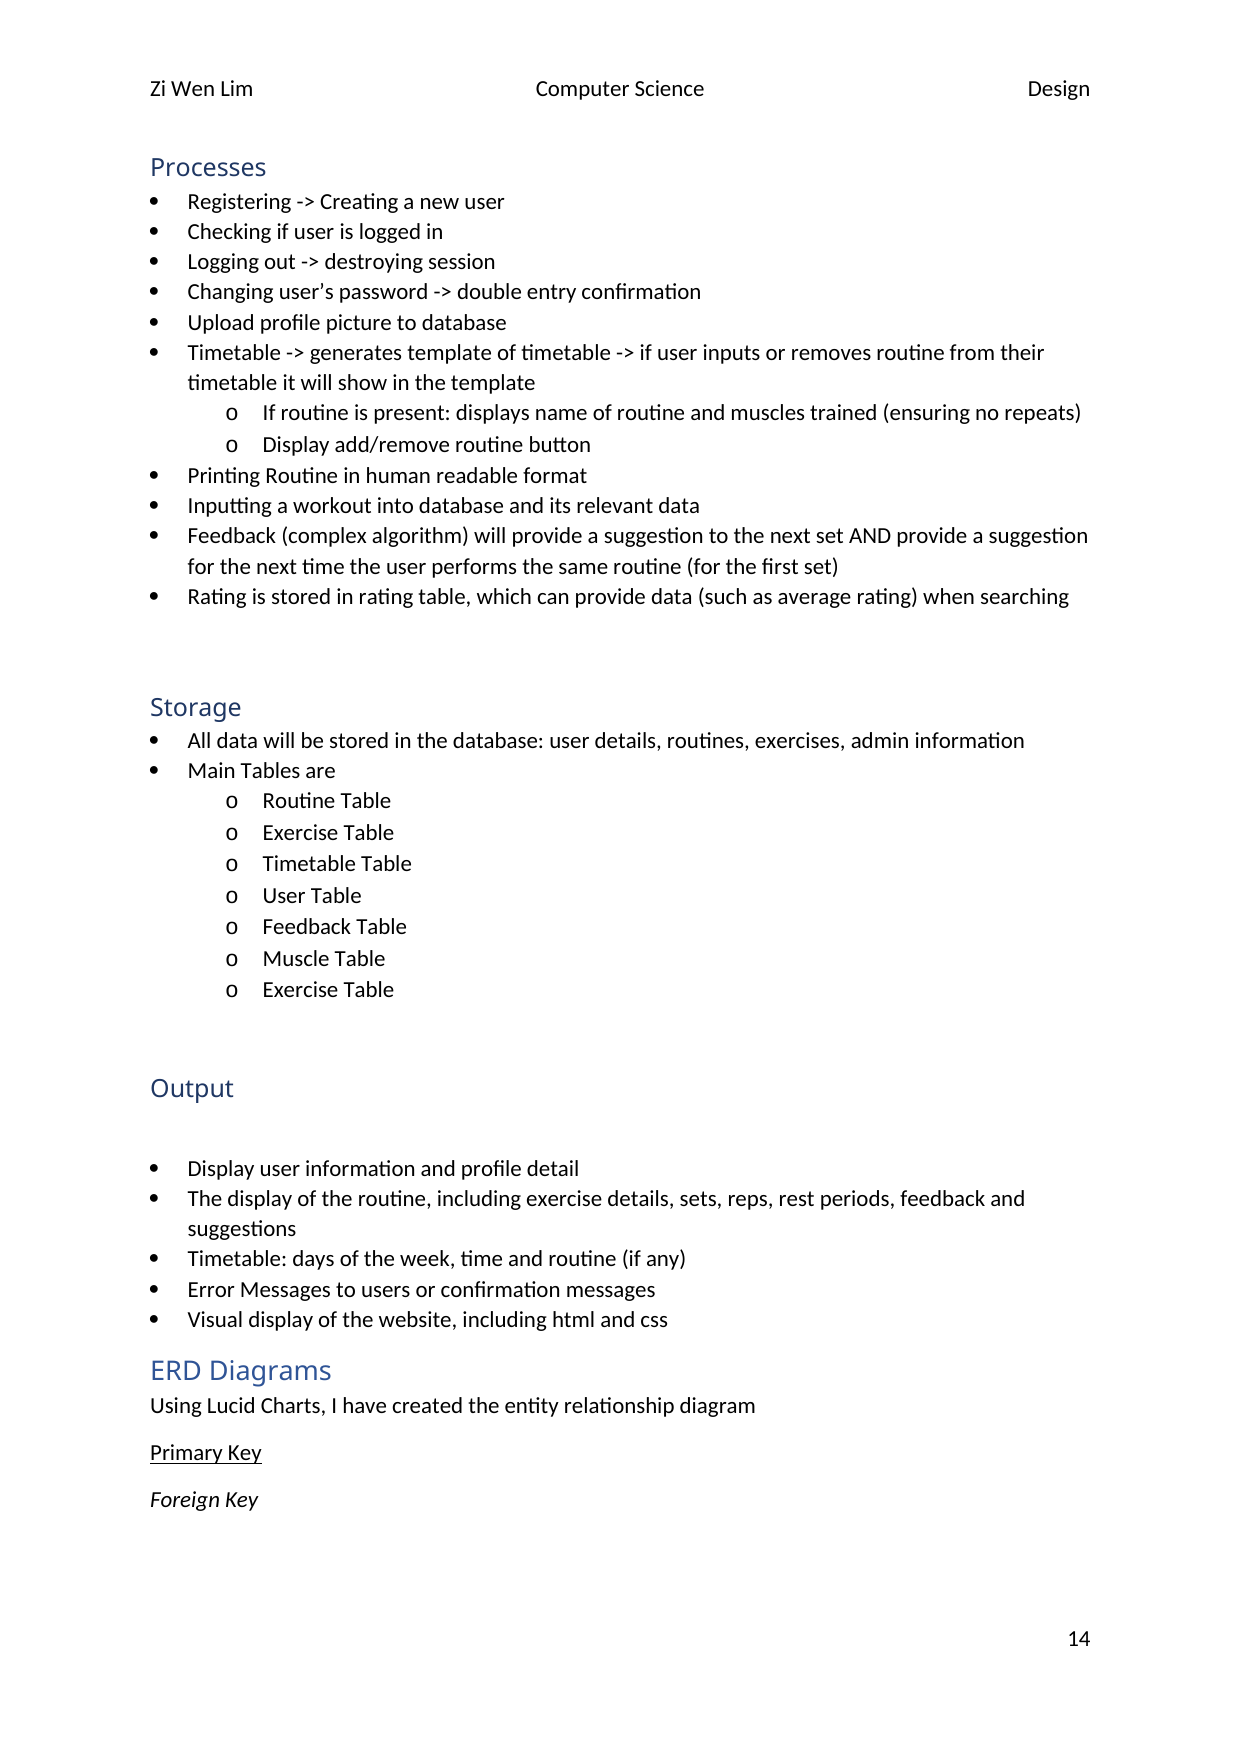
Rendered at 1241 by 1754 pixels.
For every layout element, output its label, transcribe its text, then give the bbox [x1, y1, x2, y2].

text Foreign Key [150, 1485, 1090, 1513]
subtitle Storage [150, 689, 1090, 723]
subtitle ERD Diagrams [150, 1352, 1090, 1389]
list User Table [225, 881, 1090, 910]
list Feedback Table [225, 912, 1090, 941]
list The display of the routine, including exercise details, sets, reps, rest periods, feedback and suggestions [150, 1184, 1090, 1242]
subtitle Processes [150, 150, 1090, 184]
list Printing Routine in human readable format [150, 461, 1090, 489]
subtitle Output [150, 1070, 1090, 1104]
list Changing user’s password -> double entry confirmation [150, 277, 1090, 305]
text Using Lucid Charts, I have created the entity relationship diagram [150, 1392, 1090, 1419]
list Main Tables are [150, 756, 1090, 784]
list Rating is stored in rating table, which can provide data (such as average rating) when searching [150, 582, 1090, 610]
list Display add/remove routine button [225, 430, 1090, 459]
list Visual display of the website, including html and css [150, 1305, 1090, 1333]
list Muscle Table [225, 944, 1090, 973]
list Timetable -> generates template of timetable -> if user inputs or removes routine from their timetable it will show in the template [150, 338, 1090, 396]
list Upload profile picture to database [150, 308, 1090, 336]
list Exercise Table [225, 975, 1090, 1004]
list Checking if user is logged in [150, 217, 1090, 245]
list Feedback (complex algorithm) will provide a suggestion to the next set AND provide a suggestion for the next time the user performs the same routine (for the first set) [150, 522, 1090, 580]
text Primary Key [150, 1438, 1090, 1466]
list If routine is present: displays name of routine and muscles trained (ensuring no repeats) [225, 398, 1090, 427]
list Exercise Table [225, 818, 1090, 847]
list Display user information and profile detail [150, 1154, 1090, 1182]
list Error Messages to users or confirmation messages [150, 1275, 1090, 1303]
list Routine Table [225, 786, 1090, 816]
list Timetable Table [225, 849, 1090, 878]
list All data will be stored in the database: user details, routines, exercises, admin information [150, 726, 1090, 754]
list Logging out -> destroying session [150, 247, 1090, 275]
list Registering -> Creating a new user [150, 187, 1090, 215]
list Inputting a workout into database and its relevant data [150, 491, 1090, 519]
list Timetable: days of the week, time and routine (if any) [150, 1244, 1090, 1272]
